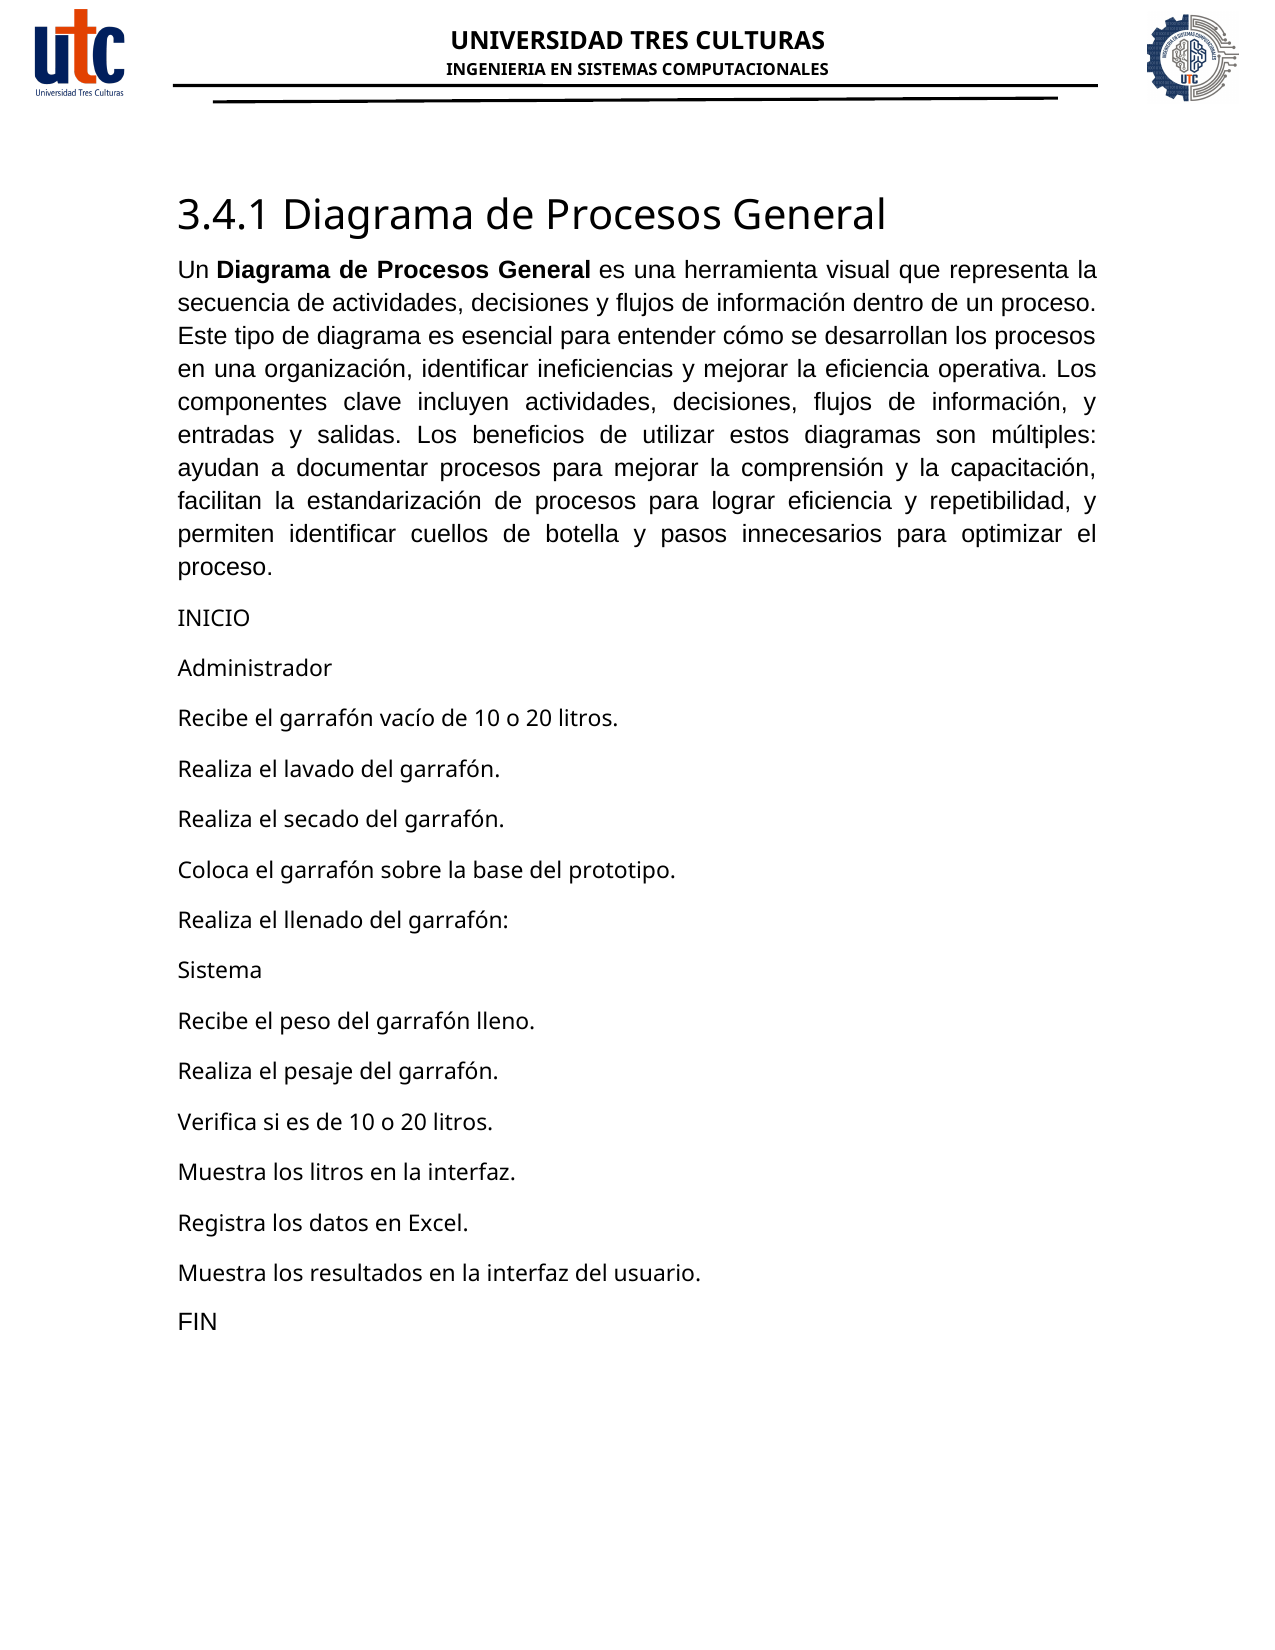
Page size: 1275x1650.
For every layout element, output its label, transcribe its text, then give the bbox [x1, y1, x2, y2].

picture [34, 9, 125, 96]
subtitle 3.4.1 Diagrama de Procesos General [177, 185, 1098, 242]
text Muestra los litros en la interfaz. [177, 1156, 1098, 1187]
text Verifica si es de 10 o 20 litros. [177, 1106, 1098, 1137]
text Realiza el llenado del garrafón: [177, 904, 1098, 935]
text FIN [177, 1307, 1098, 1336]
text Coloca el garrafón sobre la base del prototipo. [177, 854, 1098, 885]
text Recibe el peso del garrafón lleno. [177, 1005, 1098, 1036]
text Realiza el lavado del garrafón. [177, 753, 1098, 784]
text Sistema [177, 954, 1098, 986]
text Un Diagrama de Procesos General es una herramienta visual que representa la secuencia de actividades, decisiones y flujos de información dentro de un proceso. Este tipo de diagrama es esencial para entender cómo se desarrollan los procesos en una organización, identificar ineficiencias y mejorar la eficiencia operativa. Los componentes clave incluyen actividades, decisiones, flujos de información, y entradas y salidas. Los beneficios de utilizar estos diagramas son múltiples: ayudan a documentar procesos para mejorar la comprensión y la capacitación, facilitan la estandarización de procesos para lograr eficiencia y repetibilidad, y permiten identificar cuellos de botella y pasos innecesarios para optimizar el proceso. [177, 255, 1098, 581]
text Administrador [177, 652, 1098, 683]
text Realiza el secado del garrafón. [177, 803, 1098, 834]
text Registra los datos en Excel. [177, 1207, 1098, 1238]
text Recibe el garrafón vacío de 10 o 20 litros. [177, 702, 1098, 734]
text Muestra los resultados en la interfaz del usuario. [177, 1257, 1098, 1288]
picture [1147, 11, 1239, 104]
text Realiza el pesaje del garrafón. [177, 1055, 1098, 1087]
text INICIO [177, 602, 1098, 633]
